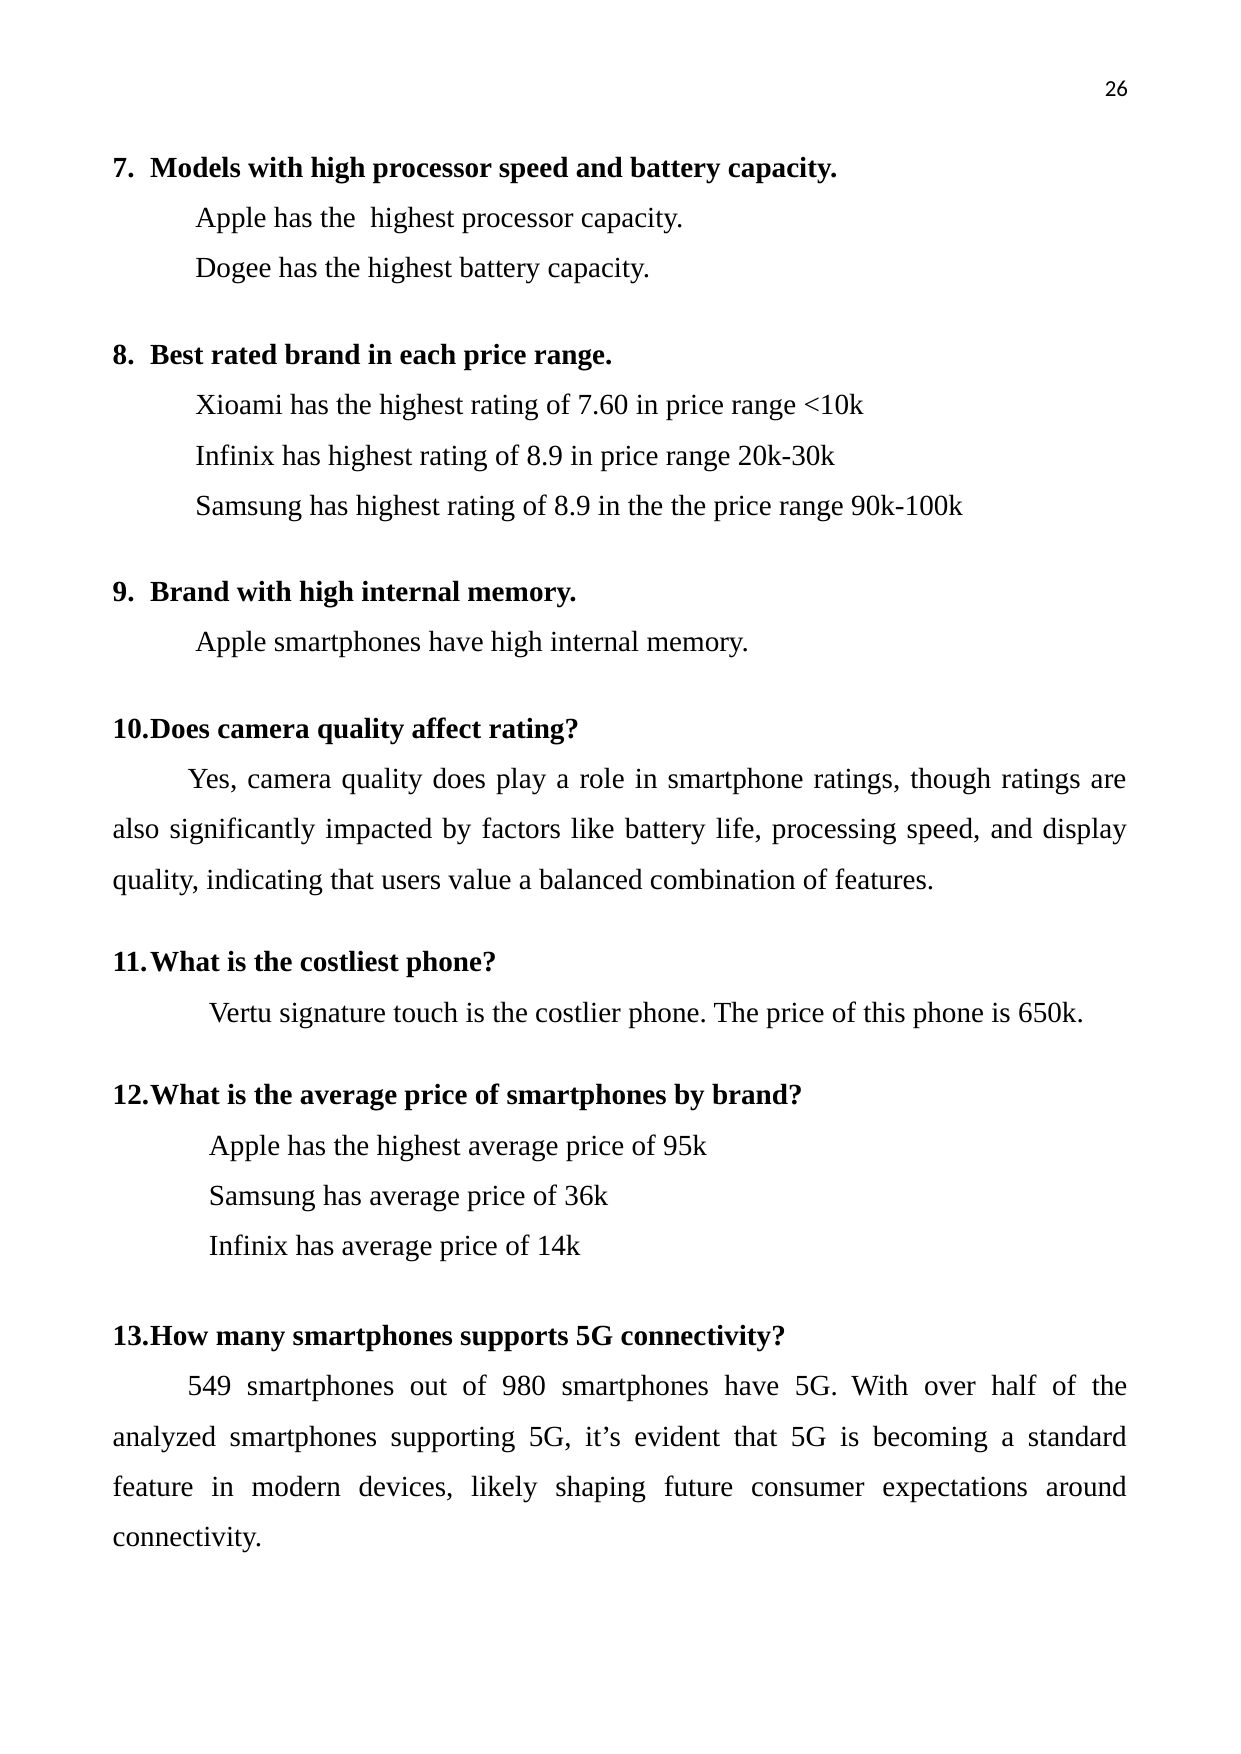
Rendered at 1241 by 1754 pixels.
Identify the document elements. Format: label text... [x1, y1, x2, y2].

list How many smartphones supports 5G connectivity? [112, 1318, 1128, 1352]
list Samsung has highest rating of 8.9 in the the price range 90k-100k [195, 488, 1128, 521]
list Xioami has the highest rating of 7.60 in price range <10k [195, 387, 1128, 421]
list Vertu signature touch is the costlier phone. The price of this phone is 650k. [209, 995, 1128, 1028]
list Dogee has the highest battery capacity. [195, 251, 1128, 284]
list What is the average price of smartphones by brand? [112, 1077, 1128, 1111]
list Best rated brand in each price range. [112, 337, 1128, 371]
list Infinix has highest rating of 8.9 in price range 20k-30k [195, 438, 1128, 471]
list Apple has the highest processor capacity. [195, 200, 1128, 234]
list Brand with high internal memory. [112, 574, 1128, 608]
list Does camera quality affect rating? [112, 711, 1128, 744]
list Samsung has average price of 36k [209, 1178, 1128, 1212]
list Infinix has average price of 14k [209, 1228, 1128, 1262]
list Apple has the highest average price of 95k [209, 1128, 1128, 1161]
list Models with high processor speed and battery capacity. [112, 150, 1128, 183]
list What is the costliest phone? [112, 944, 1128, 978]
list Apple smartphones have high internal memory. [195, 624, 1128, 658]
list 549 smartphones out of 980 smartphones have 5G. With over half of the analyzed smartphones supporting 5G, it’s evident that 5G is becoming a standard feature in modern devices, likely shaping future consumer expectations around connectivity. [112, 1368, 1128, 1553]
list Yes, camera quality does play a role in smartphone ratings, though ratings are also significantly impacted by factors like battery life, processing speed, and display quality, indicating that users value a balanced combination of features. [112, 761, 1128, 895]
